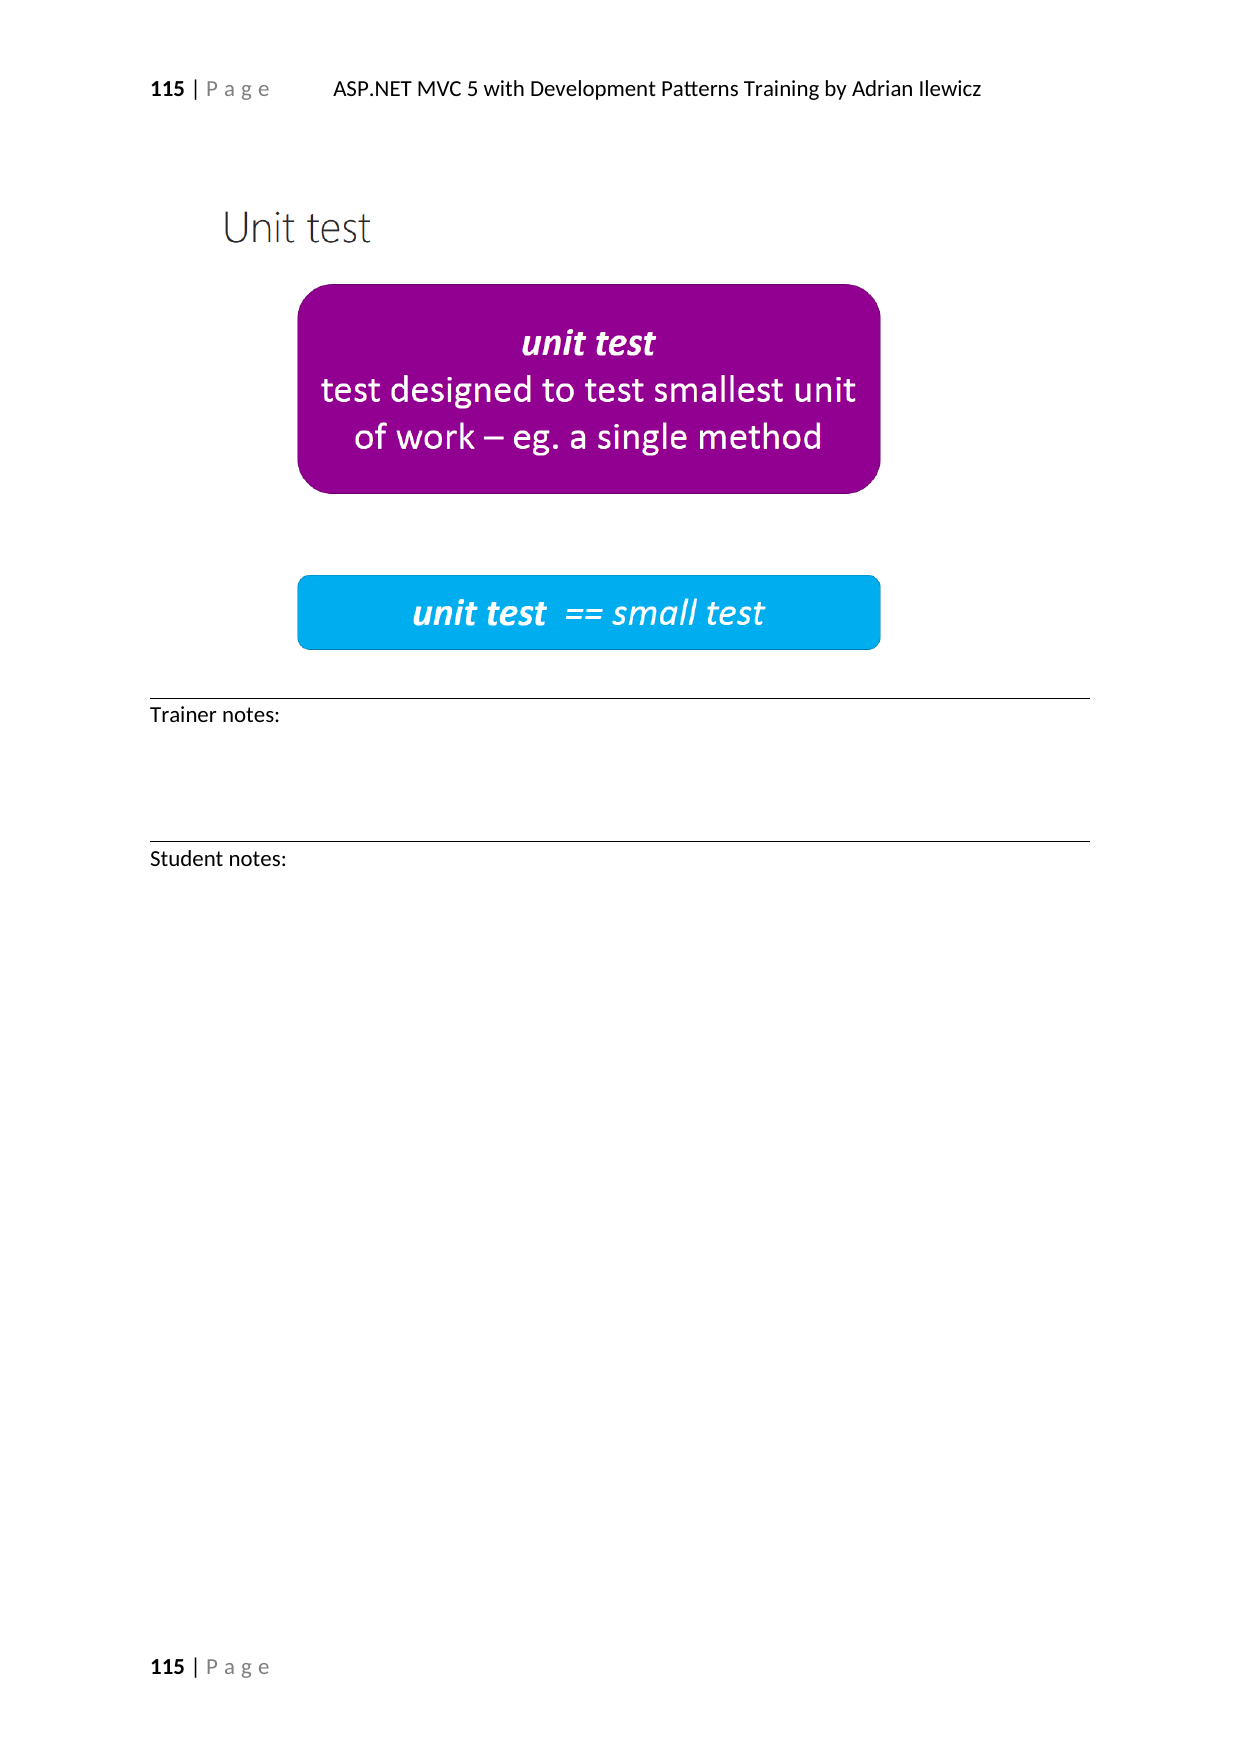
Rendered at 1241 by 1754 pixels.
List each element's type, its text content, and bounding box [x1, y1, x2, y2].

text Trainer notes: [150, 699, 1090, 728]
text Student notes: [150, 842, 1090, 872]
picture [150, 149, 1091, 679]
